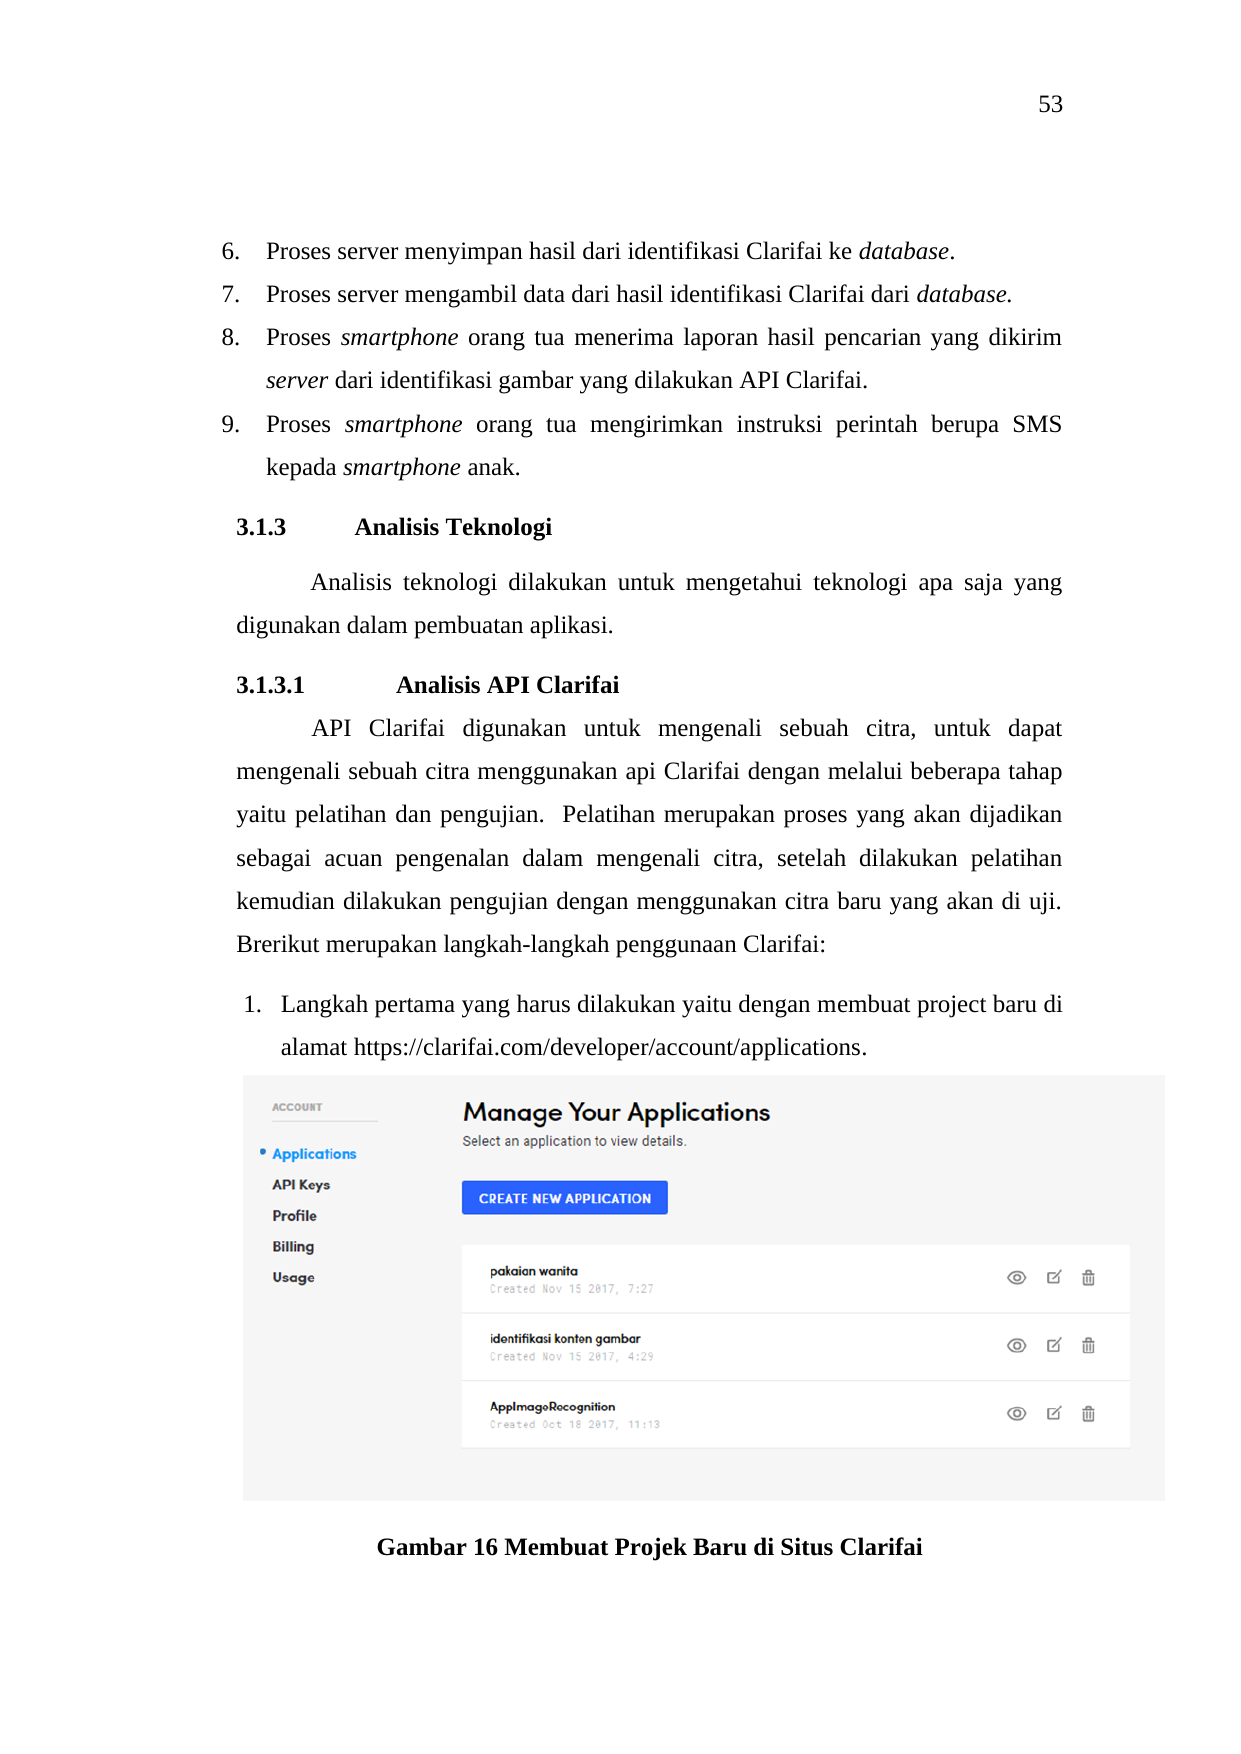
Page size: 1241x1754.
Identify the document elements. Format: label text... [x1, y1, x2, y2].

list Proses smartphone orang tua mengirimkan instruksi perintah berupa SMS kepada smartphone anak. [221, 409, 1063, 481]
subtitle Analisis Teknologi [236, 512, 1063, 540]
list Proses smartphone orang tua menerima laporan hasil pencarian yang dikirim server dari identifikasi gambar yang dilakukan API Clarifai. [221, 322, 1063, 394]
list Proses server menyimpan hasil dari identifikasi Clarifai ke database. [221, 236, 1063, 265]
picture [243, 1075, 1166, 1501]
text Gambar 16 Membuat Projek Baru di Situs Clarifai [236, 1532, 1063, 1560]
text API Clarifai digunakan untuk mengenali sebuah citra, untuk dapat mengenali sebuah citra menggunakan api Clarifai dengan melalui beberapa tahap yaitu pelatihan dan pengujian. Pelatihan merupakan proses yang akan dijadikan sebagai acuan pengenalan dalam mengenali citra, setelah dilakukan pelatihan kemudian dilakukan pengujian dengan menggunakan citra baru yang akan di uji. Brerikut merupakan langkah-langkah penggunaan Clarifai: [236, 713, 1063, 958]
subtitle Analisis API Clarifai [236, 670, 1063, 699]
list Proses server mengambil data dari hasil identifikasi Clarifai dari database. [221, 279, 1063, 308]
list Langkah pertama yang harus dilakukan yaitu dengan membuat project baru di alamat https://clarifai.com/developer/account/applications. [243, 989, 1063, 1061]
text Analisis teknologi dilakukan untuk mengetahui teknologi apa saja yang digunakan dalam pembuatan aplikasi. [236, 567, 1063, 639]
